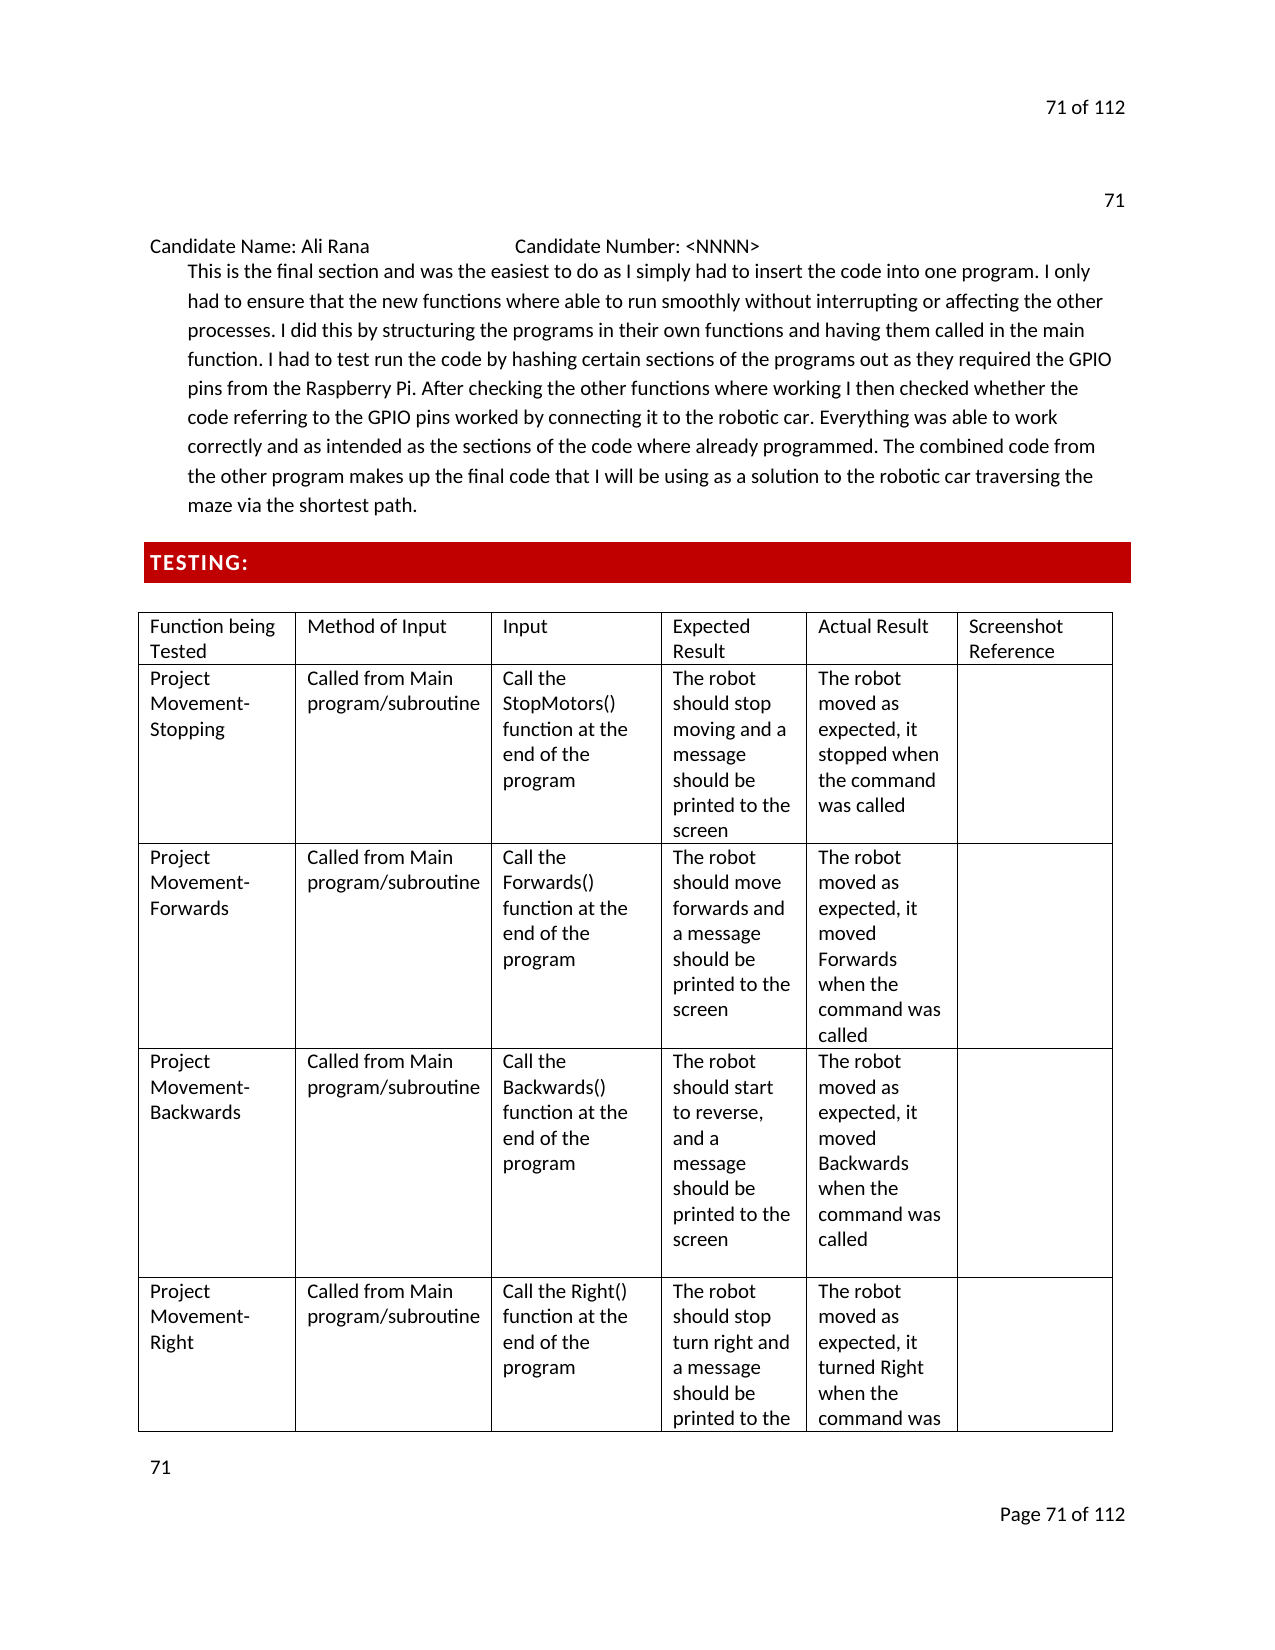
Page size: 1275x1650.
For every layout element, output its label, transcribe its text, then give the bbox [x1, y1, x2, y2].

table_cell Call the Backwards() function at the end of the program [492, 1049, 661, 1277]
table_cell Project Movement-Forwards [139, 844, 295, 1047]
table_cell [807, 1278, 957, 1431]
table_cell Project Movement-Stopping [139, 665, 295, 843]
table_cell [139, 1278, 295, 1431]
table_cell Call the Forwards() function at the end of the program [492, 844, 661, 1047]
table_cell Called from Main program/subroutine [296, 844, 491, 1047]
table_header Actual Result [807, 613, 957, 664]
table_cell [492, 1278, 661, 1431]
table_cell [958, 1049, 1112, 1277]
table_cell Project Movement-Backwards [139, 1049, 295, 1277]
table_cell The robot moved as expected, it stopped when the command was called [807, 665, 957, 843]
table_header Input [492, 613, 661, 664]
table_header Function being Tested [139, 613, 295, 664]
table_header Screenshot Reference [958, 613, 1112, 664]
table_cell [958, 665, 1112, 843]
text This is the final section and was the easiest to do as I simply had to insert the code into one program. I only had to ensure that the new functions where able to run smoothly without interrupting or affecting the other processes. I did this by structuring the programs in their own functions and having them called in the main function. I had to test run the code by hashing certain sections of the programs out as they required the GPIO pins from the Raspberry Pi. After checking the other functions where working I then checked whether the code referring to the GPIO pins worked by connecting it to the robotic car. Everything was able to work correctly and as intended as the sections of the code where already programmed. The combined code from the other program makes up the final code that I will be using as a solution to the robotic car traversing the maze via the shortest path. [187, 259, 1125, 517]
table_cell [662, 1278, 806, 1431]
table_cell The robot should move forwards and a message should be printed to the screen [662, 844, 806, 1047]
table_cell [296, 1278, 491, 1431]
table_cell Called from Main program/subroutine [296, 1049, 491, 1277]
table_cell Called from Main program/subroutine [296, 665, 491, 843]
table_cell The robot should stop moving and a message should be printed to the screen [662, 665, 806, 843]
table_cell Call the StopMotors() function at the end of the program [492, 665, 661, 843]
table_cell The robot moved as expected, it moved Backwards when the command was called [807, 1049, 957, 1277]
table_header Expected Result [662, 613, 806, 664]
table_header Method of Input [296, 613, 491, 664]
table_cell The robot should start to reverse, and a message should be printed to the screen [662, 1049, 806, 1277]
table_cell [958, 1278, 1112, 1431]
table_cell [958, 844, 1112, 1047]
table_cell The robot moved as expected, it moved Forwards when the command was called [807, 844, 957, 1047]
subtitle Testing: [150, 548, 1125, 576]
